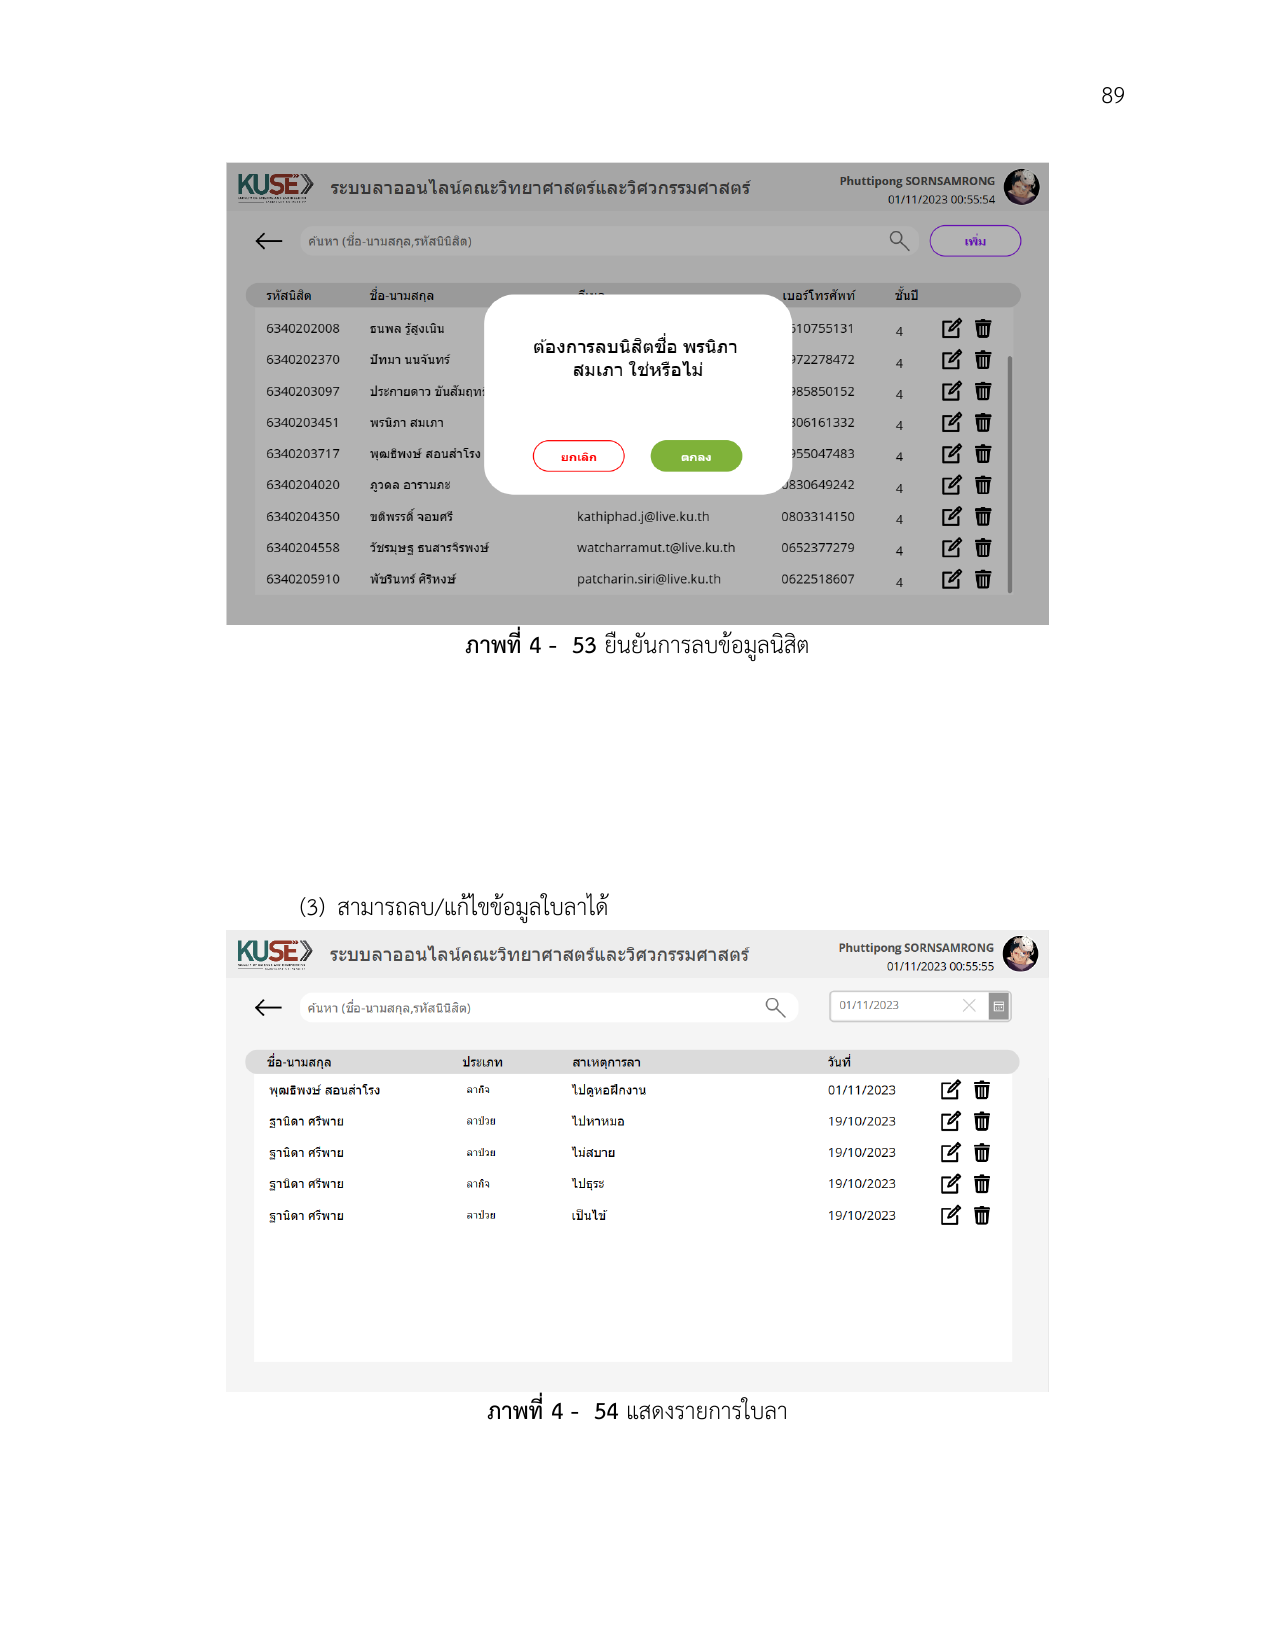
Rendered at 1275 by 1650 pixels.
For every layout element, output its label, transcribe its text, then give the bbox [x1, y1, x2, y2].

list สามารถลบ/แก้ไขข้อมูลใบลาได้ [300, 887, 1125, 930]
picture [226, 930, 1049, 1392]
text ภาพที่ 4 - 54 แสดงรายการใบลา [150, 1391, 1125, 1435]
text ภาพที่ 4 - 53 ยืนยันการลบข้อมูลนิสิต [150, 625, 1125, 668]
picture [226, 162, 1049, 625]
